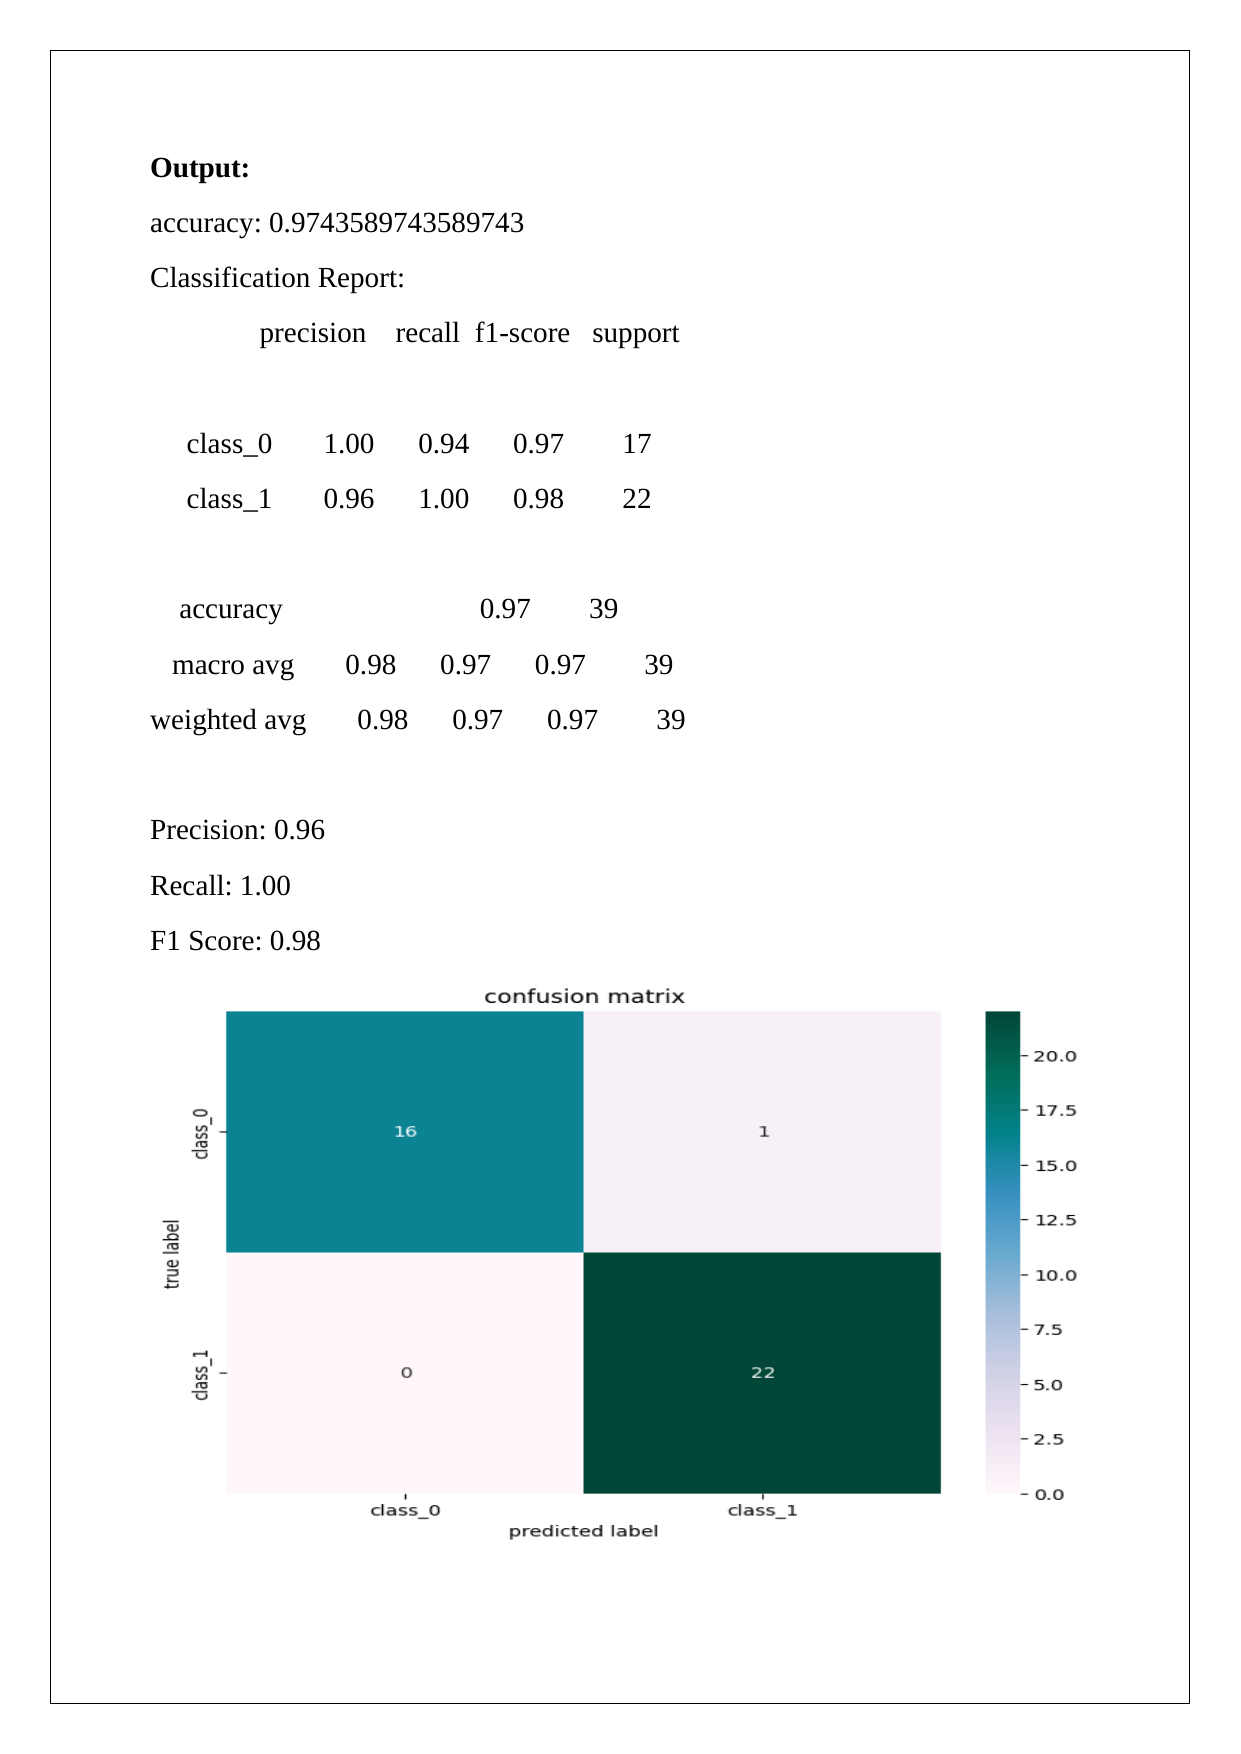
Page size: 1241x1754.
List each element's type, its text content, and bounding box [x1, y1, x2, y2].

text macro avg 0.98 0.97 0.97 39 [150, 647, 1090, 680]
text precision recall f1-score support [150, 316, 1090, 349]
text accuracy 0.97 39 [150, 592, 1090, 625]
picture [150, 978, 1091, 1549]
text F1 Score: 0.98 [150, 923, 1090, 956]
text Recall: 1.00 [150, 868, 1090, 901]
text Classification Report: [150, 260, 1090, 294]
text Output: [150, 150, 1090, 183]
text class_1 0.96 1.00 0.98 22 [150, 481, 1090, 515]
text weighted avg 0.98 0.97 0.97 39 [150, 702, 1090, 736]
text Precision: 0.96 [150, 812, 1090, 846]
text class_0 1.00 0.94 0.97 17 [150, 426, 1090, 459]
text accuracy: 0.9743589743589743 [150, 205, 1090, 239]
